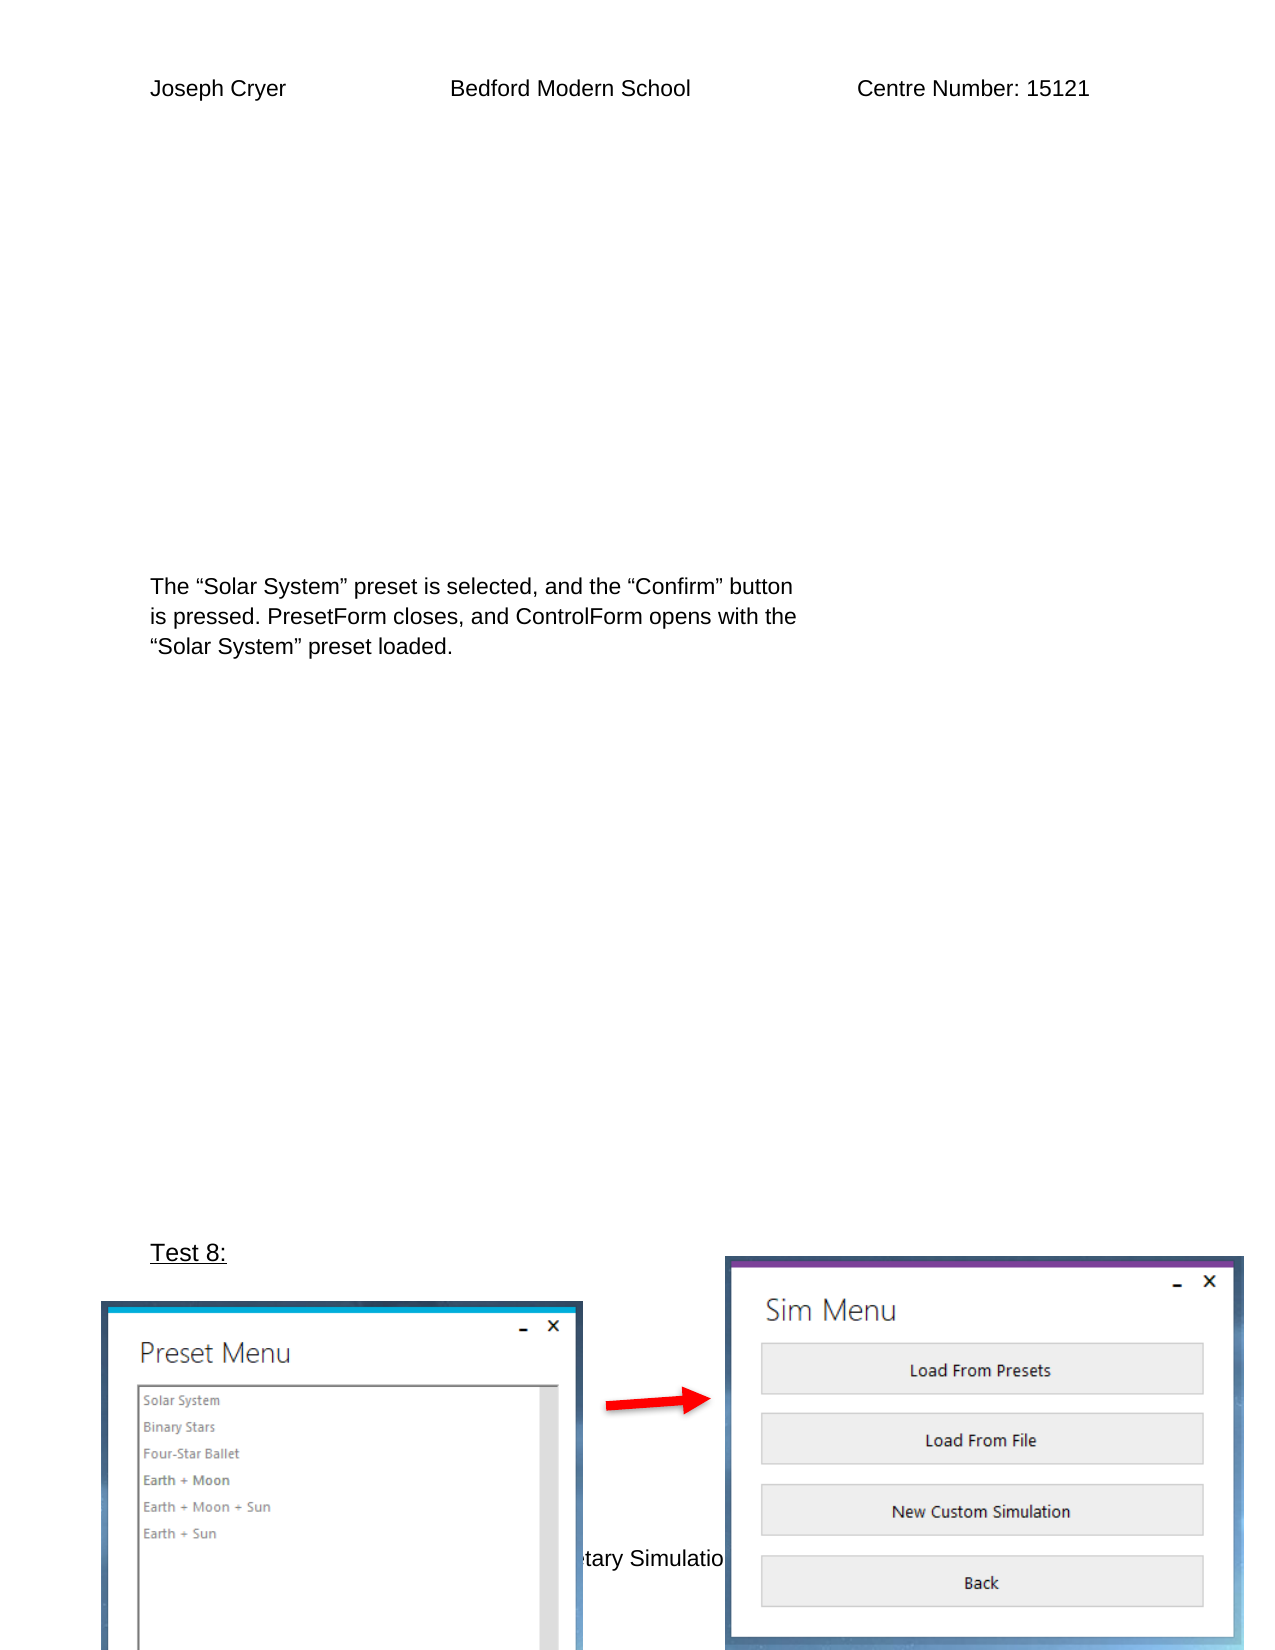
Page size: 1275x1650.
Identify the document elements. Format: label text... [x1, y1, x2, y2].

text is pressed. PresetForm closes, and ControlForm opens with the [150, 603, 1125, 629]
text Test 8: [150, 1237, 1125, 1266]
picture [101, 1301, 583, 1650]
picture [725, 1256, 1244, 1650]
text The “Solar System” preset is selected, and the “Confirm” button [150, 573, 1125, 599]
text “Solar System” preset loaded. [150, 633, 1125, 660]
